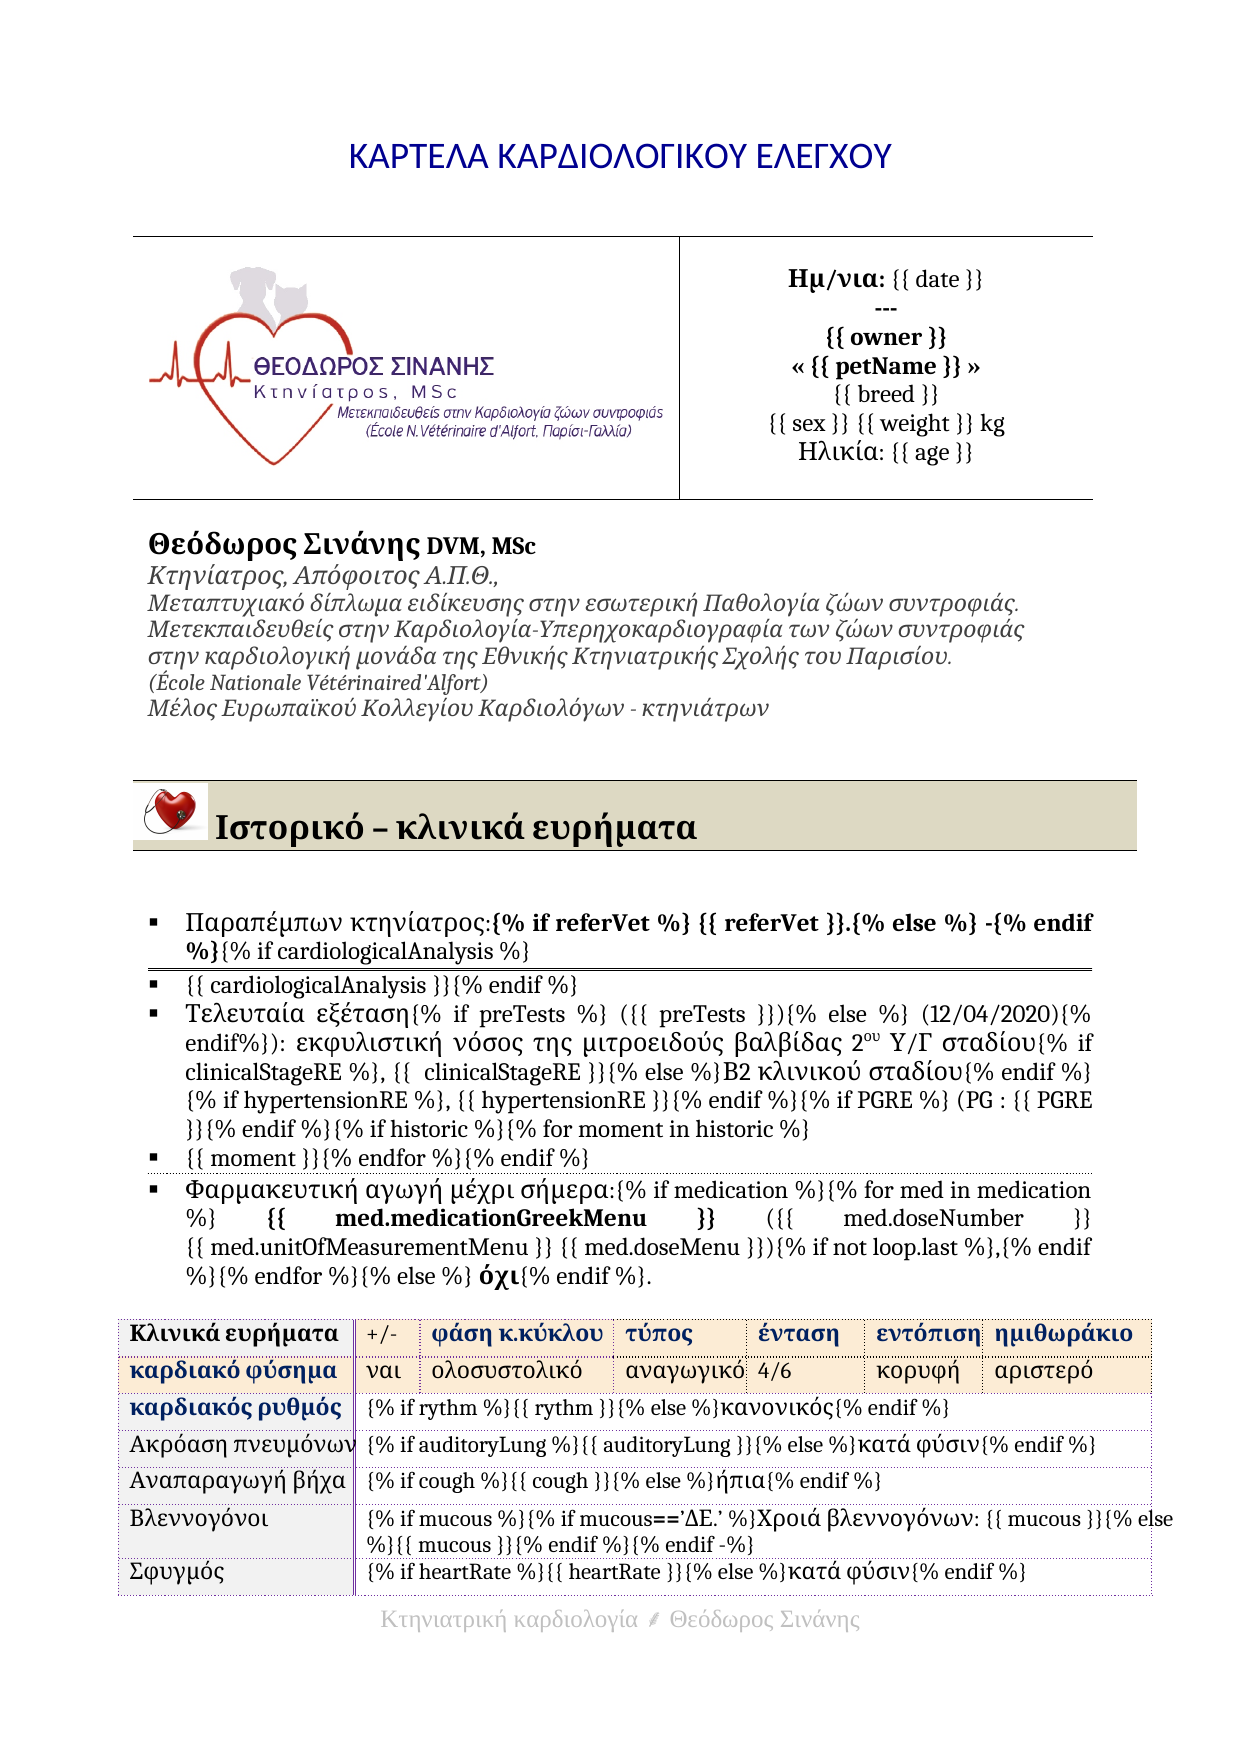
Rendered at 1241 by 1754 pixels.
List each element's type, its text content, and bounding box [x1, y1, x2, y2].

list Φαρμακευτική αγωγή μέχρι σήμερα:{% if medication %}{% for med in medication %} {{ med.medicationGreekMenu }} ({{ med.doseNumber }} {{ med.unitOfMeasurementMenu }} {{ med.doseMenu }}){% if not loop.last %},{% endif %}{% endfor %}{% else %} όχι{% endif %}. [148, 1172, 1092, 1291]
table_cell {% if cough %}{{ cough }}{% else %}ήπια{% endif %} [356, 1467, 1152, 1504]
text Ιστορικό – κλινικά ευρήματα [133, 781, 1137, 850]
table_cell Σφυγμός [118, 1558, 353, 1595]
table_header ημιθωράκιο [983, 1319, 1152, 1356]
picture [132, 783, 208, 840]
table_header Ημ/νια: {{ date }} --- {{ owner }} « {{ petName }} » {{ breed }} {{ sex }} {{ weight }} kg Ηλικία: {{ age }} [680, 237, 1093, 499]
table_cell Αναπαραγωγή βήχα [118, 1467, 353, 1504]
list Παραπέμπων κτηνίατρος:{% if referVet %} {{ referVet }}.{% else %} -{% endif %}{% if cardiologicalAnalysis %} [148, 908, 1092, 968]
picture [149, 264, 664, 471]
table_header Κλινικά ευρήματα [118, 1319, 354, 1356]
table_cell καρδιακό φύσημα [118, 1356, 353, 1393]
table_header +/- [356, 1319, 420, 1356]
list Τελευταία εξέταση{% if preTests %} ({{ preTests }}){% else %} (12/04/2020){% endif%}): εκφυλιστική νόσος της μιτροειδούς βαλβίδας 2ου Υ/Γ σταδίου{% if clinicalStageRE %}, {{ clinicalStageRE }}{% else %}Β2 κλινικού σταδίου{% endif %}{% if hypertensionRE %}, {{ hypertensionRE }}{% endif %}{% if PGRE %} (PG : {{ PGRE }}{% endif %}{% if historic %}{% for moment in historic %} [148, 1000, 1092, 1144]
table_cell ολοσυστολικό [420, 1356, 614, 1393]
table_cell αναγωγικό [614, 1356, 747, 1393]
list {{ cardiologicalAnalysis }}{% endif %} [148, 971, 1092, 1000]
table_cell {% if mucous %}{% if mucous==’ΔΕ.’ %}Χροιά βλεννογόνων: {{ mucous }}{% else %}{{ mucous }}{% endif %}{% endif -%} [356, 1504, 1152, 1558]
text Κτηνίατρος, Απόφοιτος Α.Π.Θ., [148, 562, 1092, 591]
subtitle ΚΑΡΤΕΛΑ καρδιολογικου ελεγχου [148, 132, 1092, 178]
table_cell {% if heartRate %}{{ heartRate }}{% else %}κατά φύσιν{% endif %} [356, 1558, 1152, 1595]
list {{ moment }}{% endfor %}{% endif %} [148, 1144, 1092, 1172]
table_cell Βλεννογόνοι [118, 1504, 353, 1558]
text Θεόδωρος Σινάνης DVM, MSc [148, 528, 1092, 562]
table_cell 4/6 [747, 1356, 865, 1393]
table_header εντόπιση [865, 1319, 983, 1356]
table_cell Ακρόαση πνευμόνων [118, 1430, 353, 1467]
table_cell {% if auditoryLung %}{{ auditoryLung }}{% else %}κατά φύσιν{% endif %} [356, 1430, 1152, 1467]
table_cell αριστερό [983, 1356, 1152, 1393]
table_header τύπος [614, 1319, 747, 1356]
table_cell ναι [356, 1356, 420, 1393]
table_header φάση κ.κύκλου [420, 1319, 614, 1356]
table_header ένταση [747, 1319, 865, 1356]
text Μεταπτυχιακό δίπλωμα ειδίκευσης στην εσωτερική Παθολογία ζώων συντροφιάς. [148, 591, 1092, 617]
table_cell κορυφή [865, 1356, 983, 1393]
text Μετεκπαιδευθείς στην Καρδιολογία-Υπερηχοκαρδιογραφία των ζώων συντροφιάς [148, 617, 1092, 643]
table_cell καρδιακός ρυθμός [118, 1393, 353, 1430]
table_cell {% if rythm %}{{ rythm }}{% else %}κανονικός{% endif %} [356, 1393, 1152, 1430]
text (École Nationale Vétérinaired'Alfort) [148, 670, 1092, 696]
text Μέλος Ευρωπαϊκού Κολλεγίου Καρδιολόγων - κτηνιάτρων [148, 696, 1092, 723]
text στην καρδιολογική μονάδα της Εθνικής Κτηνιατρικής Σχολής του Παρισίου. [148, 643, 1092, 670]
table_header [133, 237, 679, 499]
